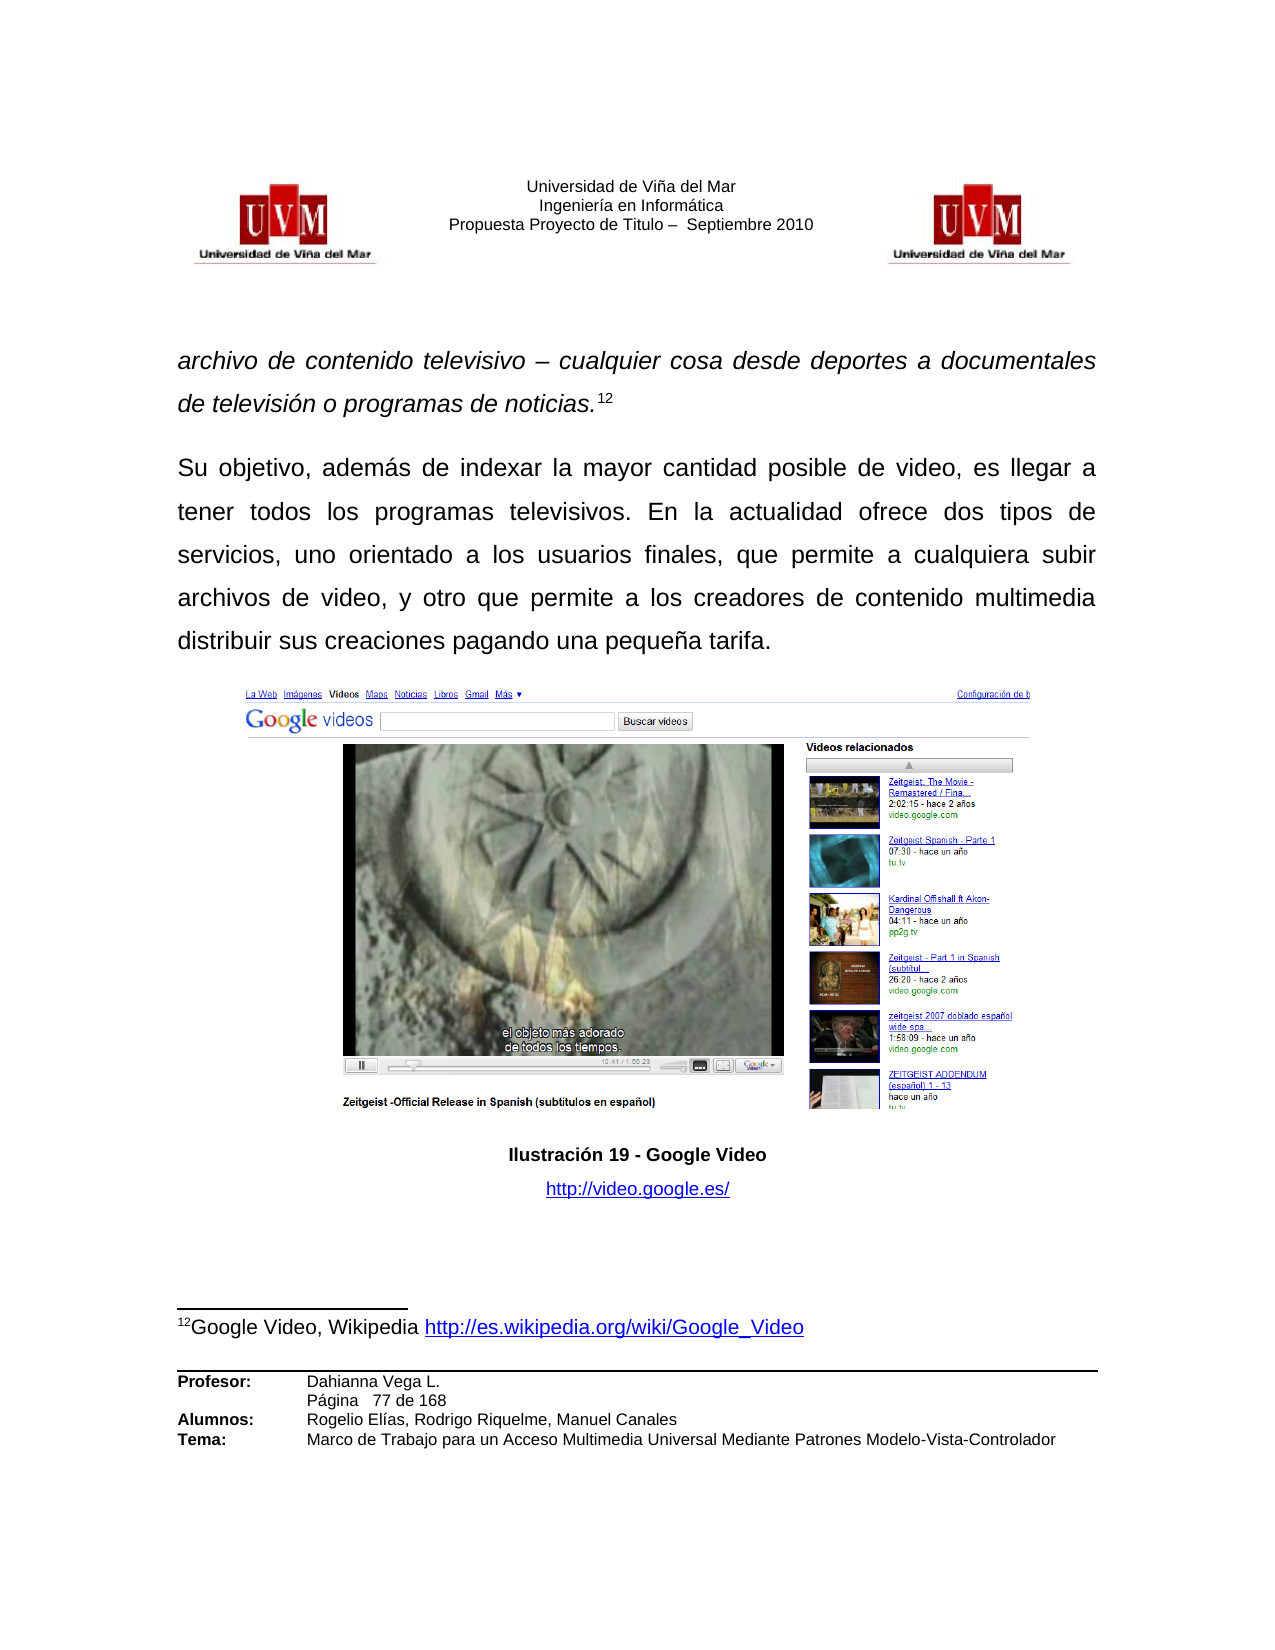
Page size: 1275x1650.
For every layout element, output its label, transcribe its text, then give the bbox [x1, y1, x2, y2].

text Ilustración 19 - Google Video [177, 1144, 1098, 1165]
text Su objetivo, además de indexar la mayor cantidad posible de video, es llegar a tener todos los programas televisivos. En la actualidad ofrece dos tipos de servicios, uno orientado a los usuarios finales, que permite a cualquiera subir archivos de video, y otro que permite a los creadores de contenido multimedia distribuir sus creaciones pagando una pequeña tarifa. [177, 453, 1098, 655]
picture [871, 176, 1084, 267]
text http://video.google.es/ [177, 1178, 1098, 1199]
picture [177, 176, 390, 267]
picture [245, 690, 1030, 1109]
